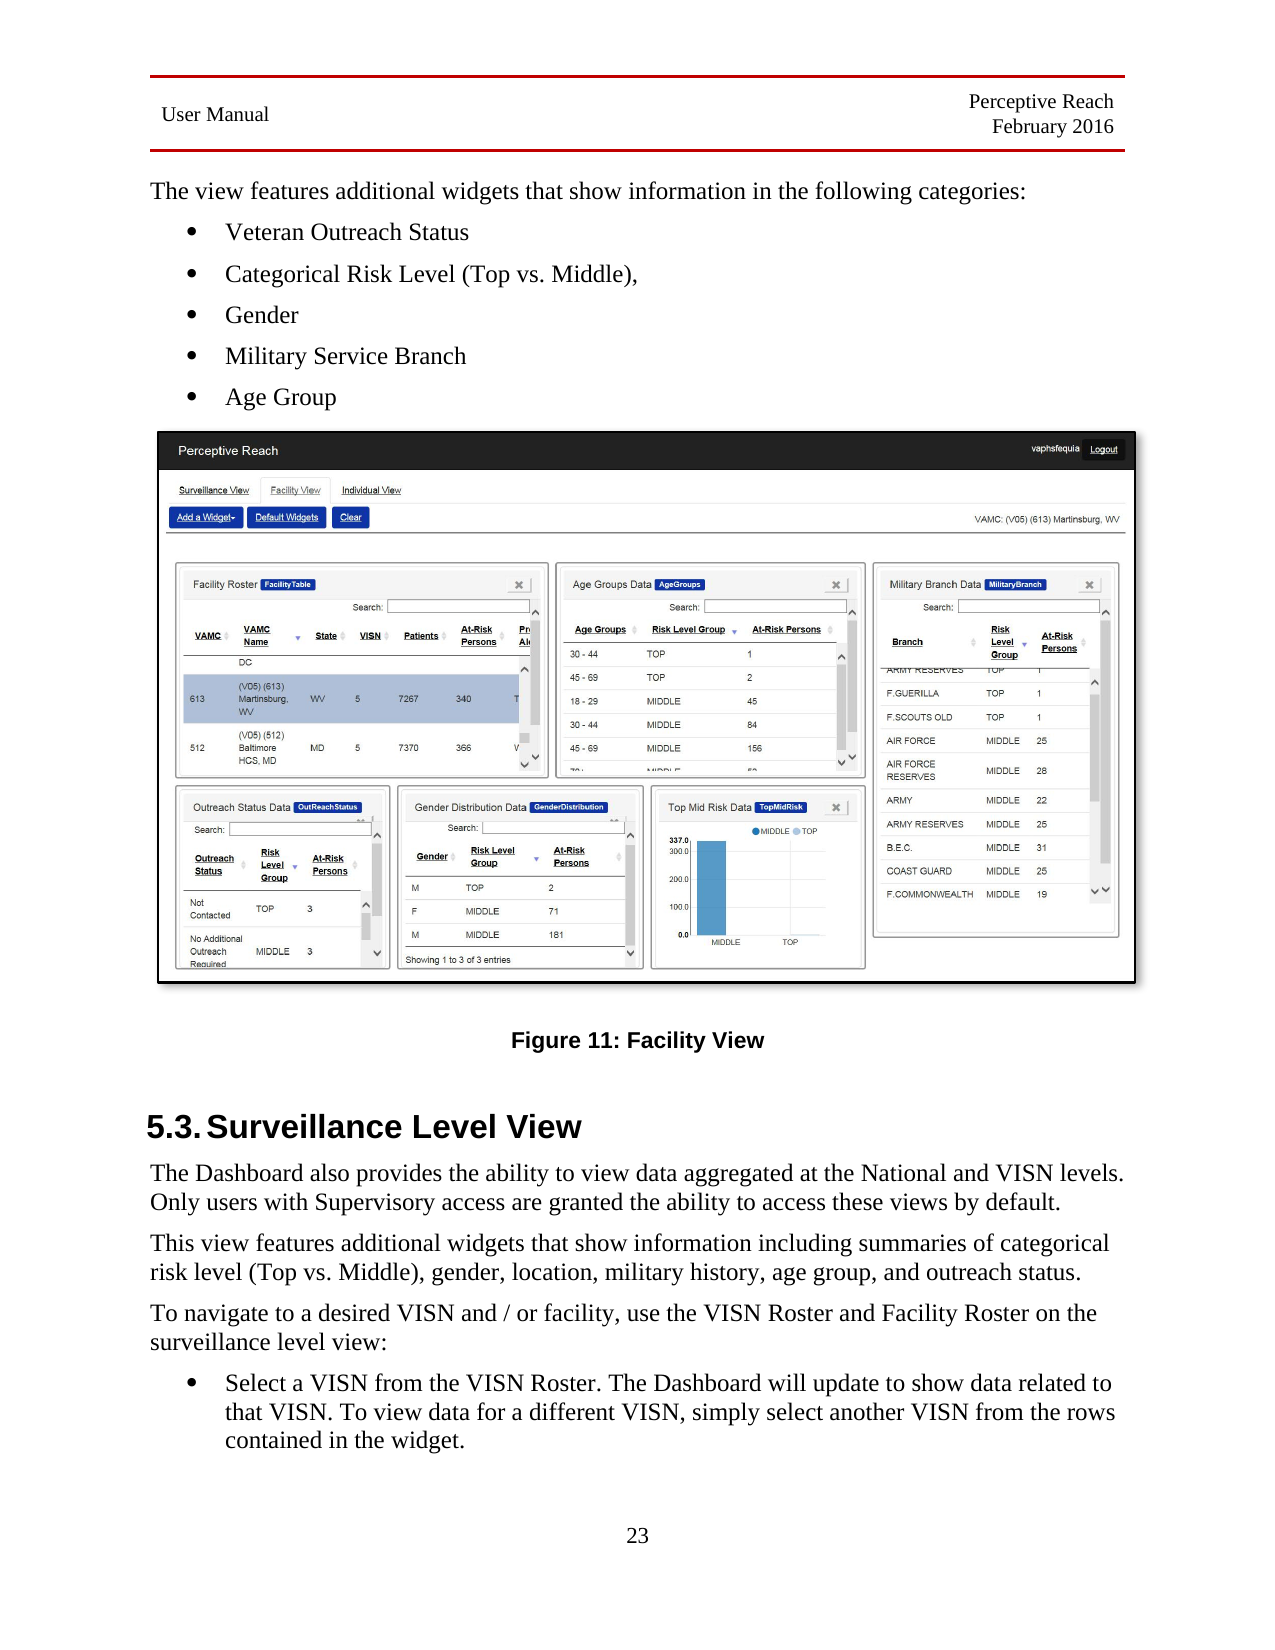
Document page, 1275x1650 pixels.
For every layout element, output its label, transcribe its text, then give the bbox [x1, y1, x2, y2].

list Categorical Risk Level (Top vs. Middle), [187, 259, 1125, 287]
text This view features additional widgets that show information including summaries of categorical risk level (Top vs. Middle), gender, location, military history, age group, and outreach status. [150, 1228, 1125, 1285]
list Select a VISN from the VISN Roster. The Dashboard will update to show data related to that VISN. To view data for a different VISN, simply select another VISN from the rows contained in the widget. [187, 1368, 1125, 1454]
text The Dashboard also provides the ability to view data aggregated at the National and VISN levels. Only users with Supervisory access are granted the ability to access these views by default. [150, 1158, 1125, 1215]
subtitle Surveillance Level View [146, 1107, 1125, 1145]
text Figure 11: Facility View [150, 1027, 1125, 1053]
list Veteran Outreach Status [187, 217, 1125, 246]
picture [159, 433, 1134, 981]
list Age Group [187, 382, 1125, 411]
text The view features additional widgets that show information in the following categories: [150, 176, 1125, 205]
list Gender [187, 300, 1125, 329]
text To navigate to a desired VISN and / or facility, use the VISN Roster and Facility Roster on the surveillance level view: [150, 1298, 1125, 1355]
list Military Service Branch [187, 341, 1125, 370]
